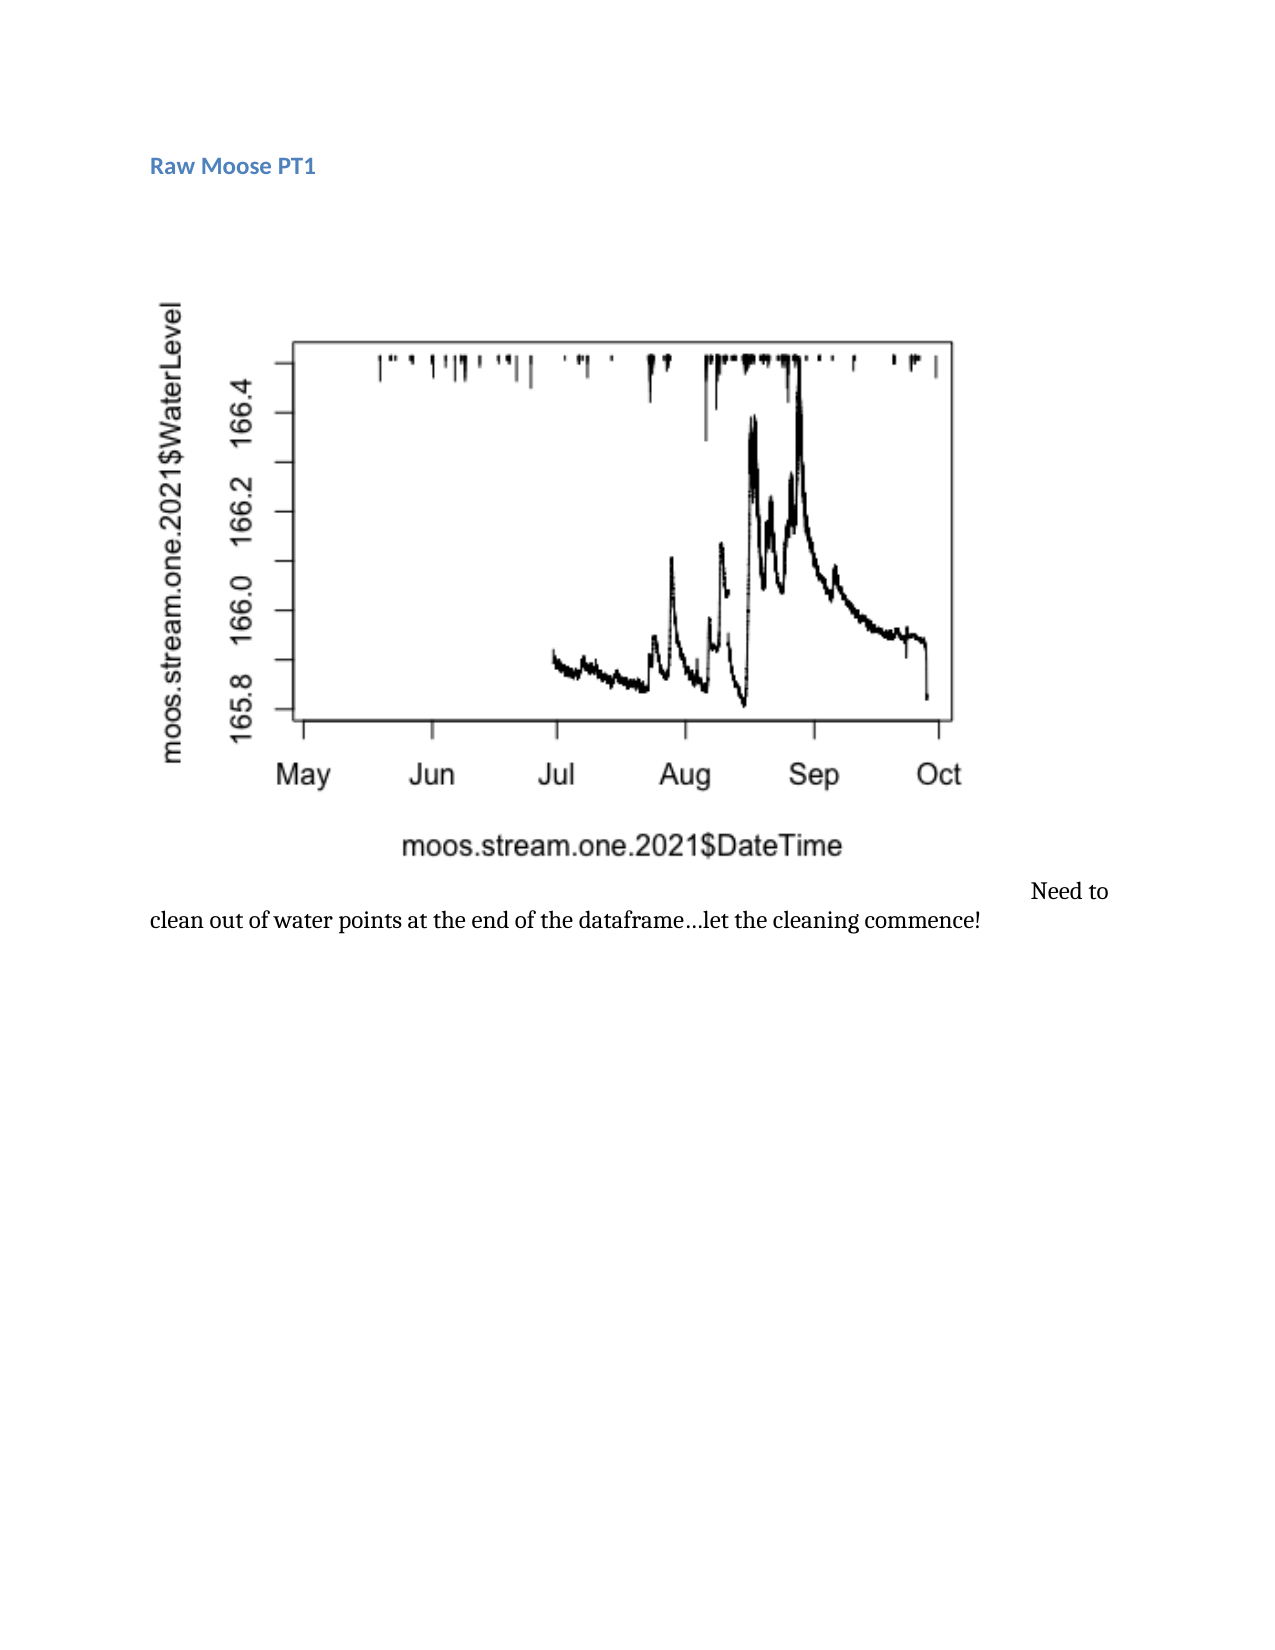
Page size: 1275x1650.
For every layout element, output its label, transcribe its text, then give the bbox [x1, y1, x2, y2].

picture [150, 199, 1025, 900]
subtitle Raw Moose PT1 [150, 150, 1125, 181]
